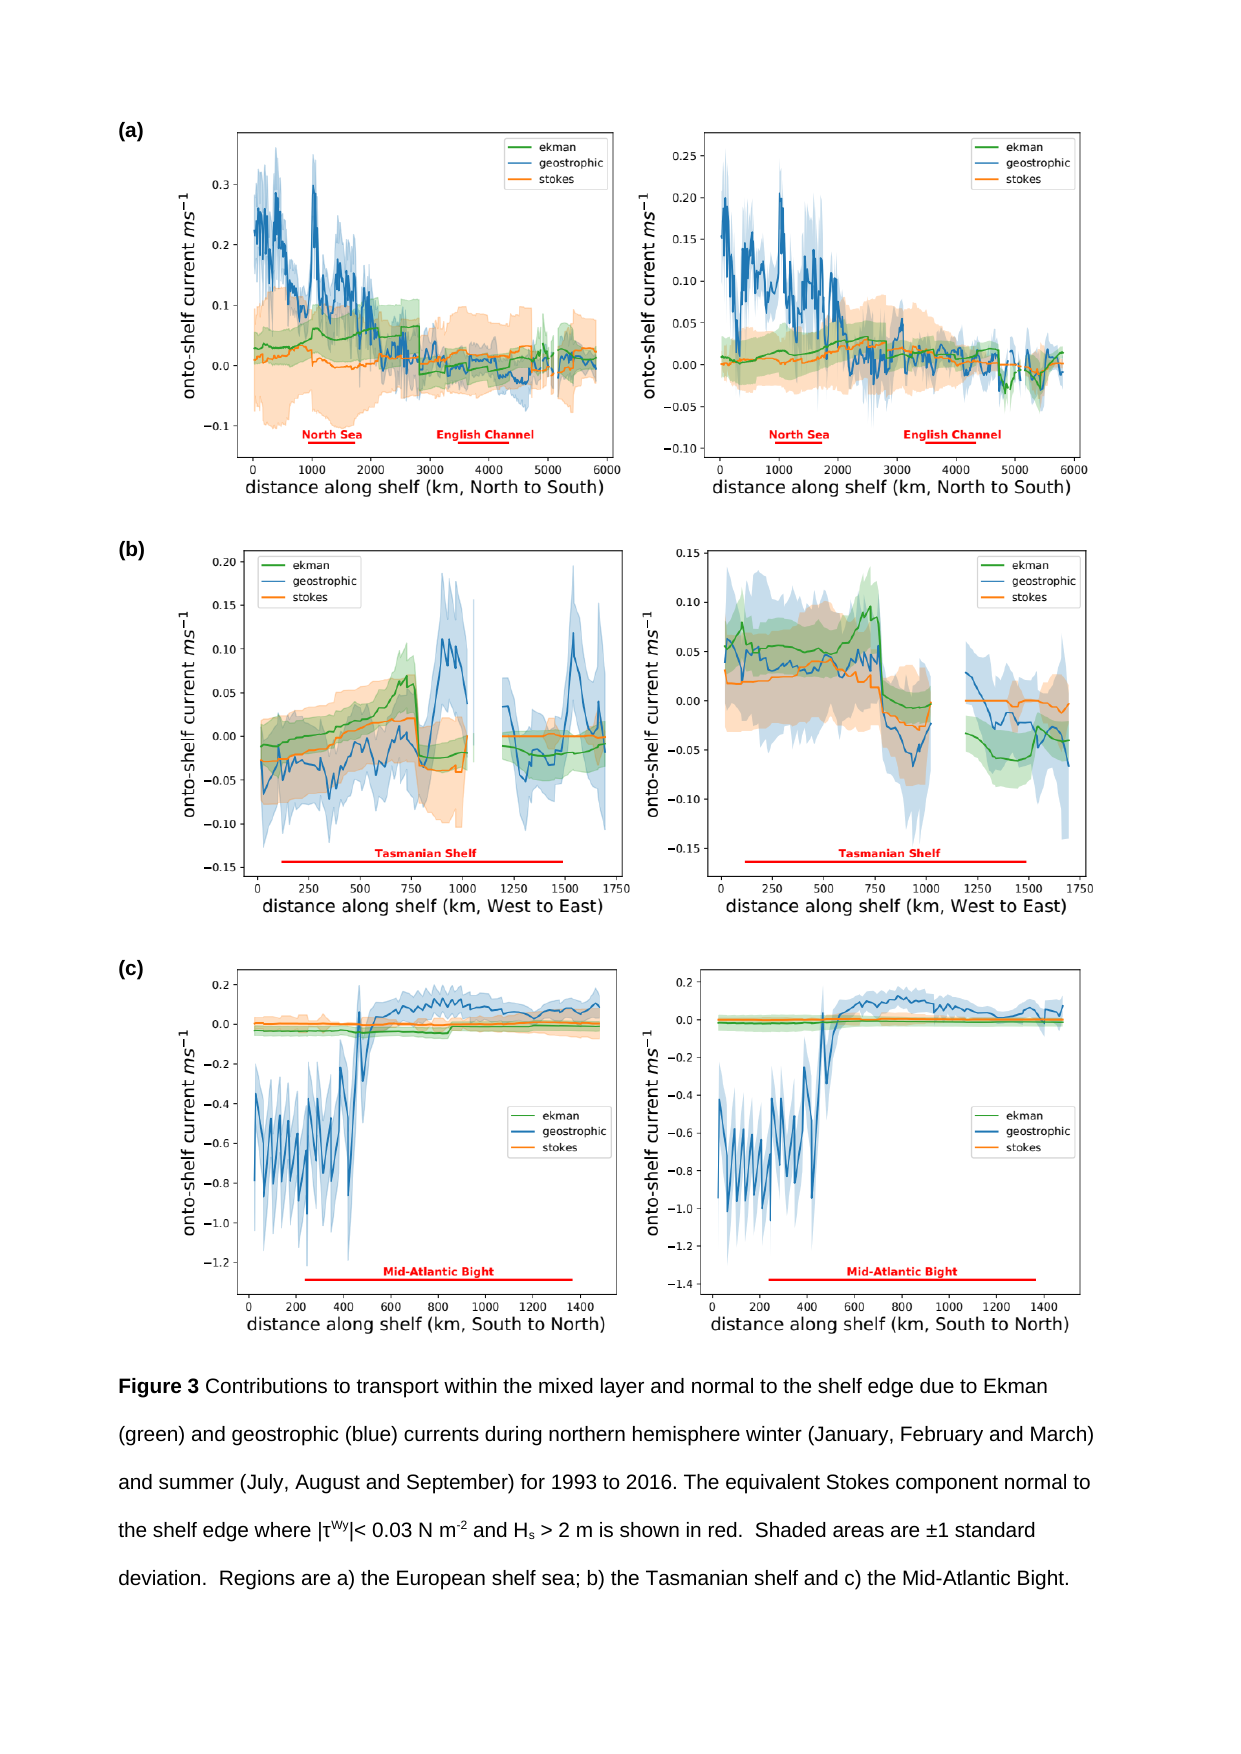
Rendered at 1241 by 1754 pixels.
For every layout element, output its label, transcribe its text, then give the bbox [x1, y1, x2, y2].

table_cell (c) [107, 955, 156, 1374]
table_cell (a) [107, 118, 156, 537]
table_cell [156, 118, 1133, 537]
table_cell Figure 3 Contributions to transport within the mixed layer and normal to the shelf edge due to Ekman (green) and geostrophic (blue) currents during northern hemisphere winter (January, February and March) and summer (July, August and September) for 1993 to 2016. The equivalent Stokes component normal to the shelf edge where |τWy|< 0.03 N m-2 and Hs > 2 m is shown in red. Shaded areas are ±1 standard deviation. Regions are a) the European shelf sea; b) the Tasmanian shelf and c) the Mid-Atlantic Bight. [107, 1374, 1133, 1618]
table_cell [156, 537, 1133, 955]
table_cell [156, 955, 1133, 1374]
table_cell (b) [107, 537, 156, 955]
